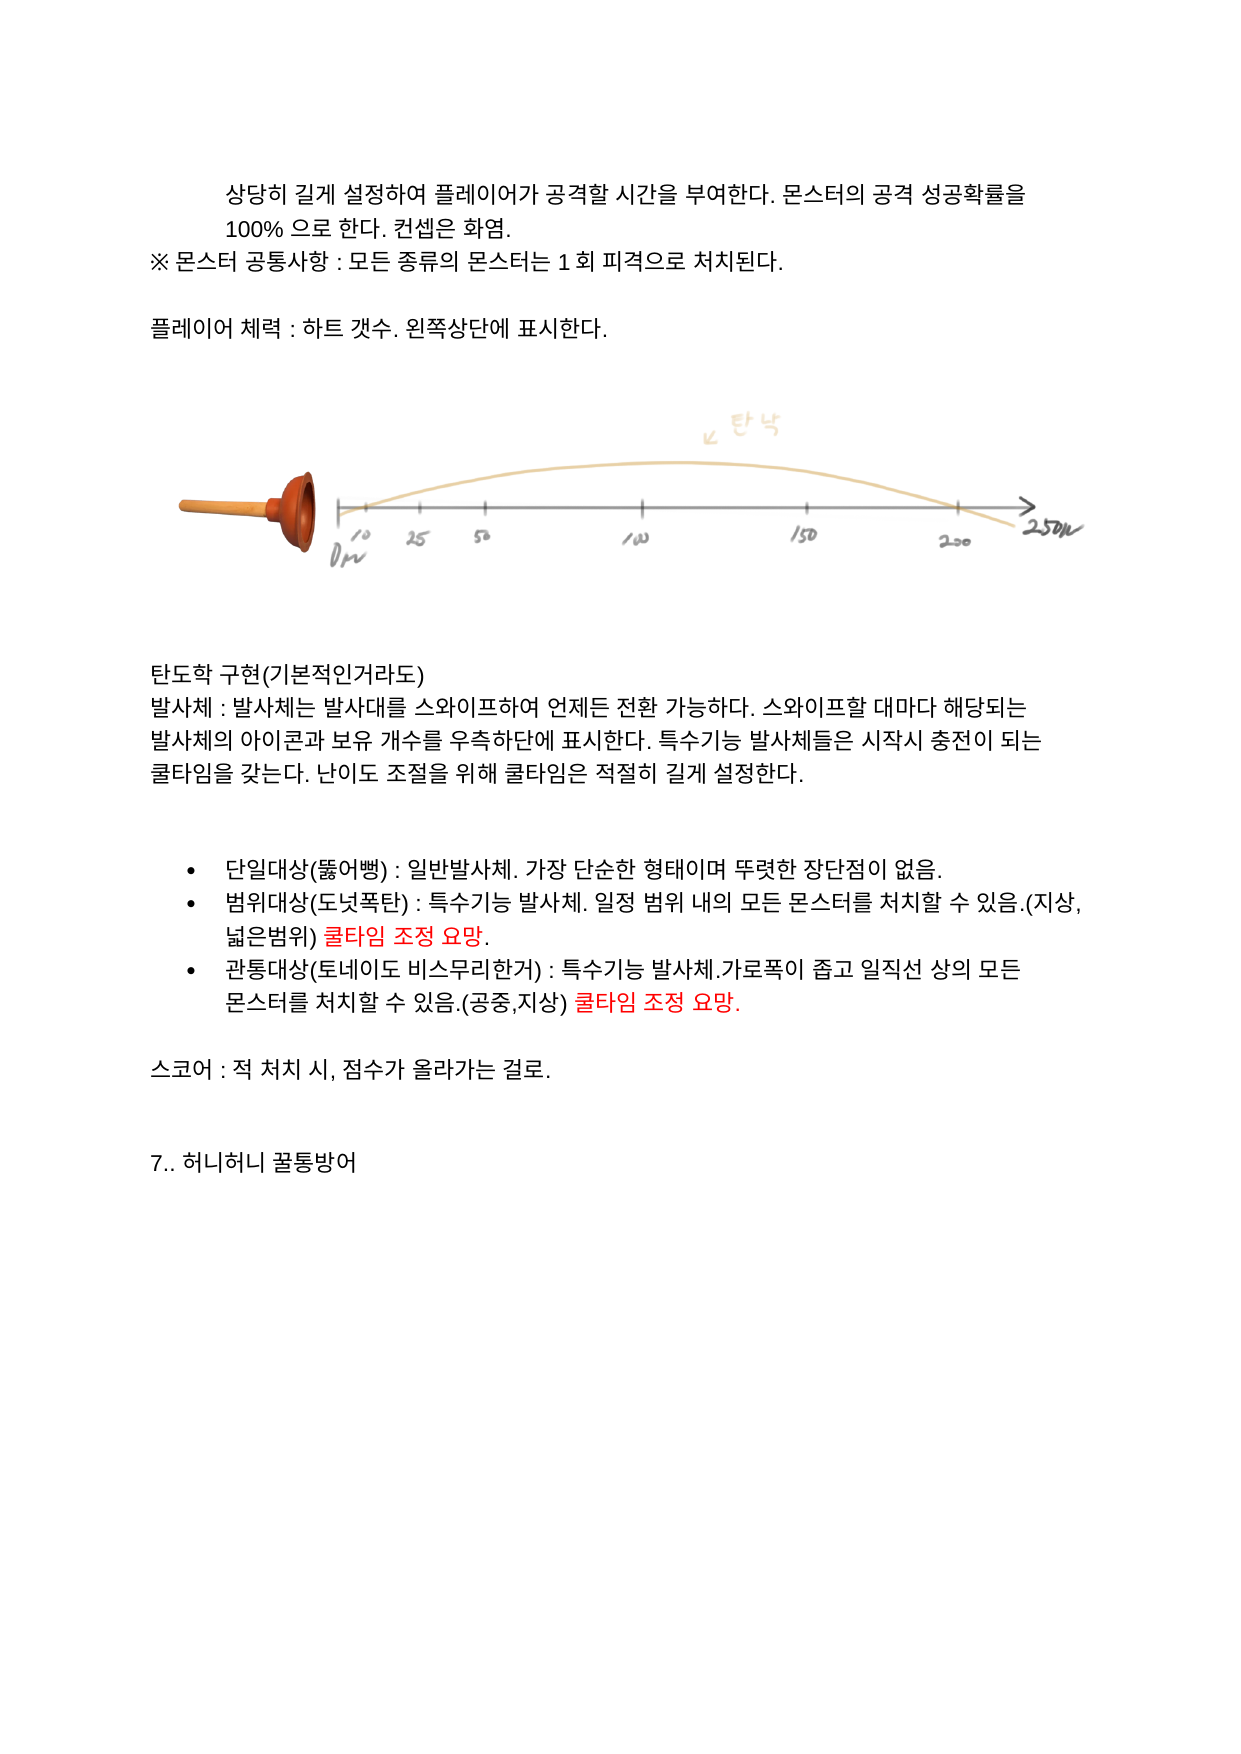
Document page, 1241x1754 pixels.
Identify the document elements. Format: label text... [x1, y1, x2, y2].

list 관통대상(토네이도 비스무리한거) : 특수기능 발사체.가로폭이 좁고 일직선 상의 모든 몬스터를 처치할 수 있음.(공중,지상) 쿨타임 조정 요망. [187, 952, 1090, 1018]
text 플레이어 체력 : 하트 갯수. 왼쪽상단에 표시한다. [150, 311, 1090, 344]
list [187, 177, 1090, 244]
text ※ 몬스터 공통사항 : 모든 종류의 몬스터는 1회 피격으로 처치된다. [150, 244, 1090, 277]
text 스코어 : 적 처치 시, 점수가 올라가는 걸로. [150, 1052, 1090, 1085]
list 범위대상(도넛폭탄) : 특수기능 발사체. 일정 범위 내의 모든 몬스터를 처치할 수 있음.(지상, 넓은범위) 쿨타임 조정 요망. [187, 885, 1090, 952]
text 탄도학 구현(기본적인거라도) [150, 657, 1090, 690]
picture [150, 344, 1091, 657]
text 발사체 : 발사체는 발사대를 스와이프하여 언제든 전환 가능하다. 스와이프할 대마다 해당되는 발사체의 아이콘과 보유 개수를 우측하단에 표시한다. 특수기능 발사체들은 시작시 충전이 되는 쿨타임을 갖는다. 난이도 조절을 위해 쿨타임은 적절히 길게 설정한다. [150, 690, 1090, 789]
text 7.. 허니허니 꿀통방어 [150, 1144, 1090, 1178]
list 단일대상(뚫어뻥) : 일반발사체. 가장 단순한 형태이며 뚜렷한 장단점이 없음. [187, 852, 1090, 885]
